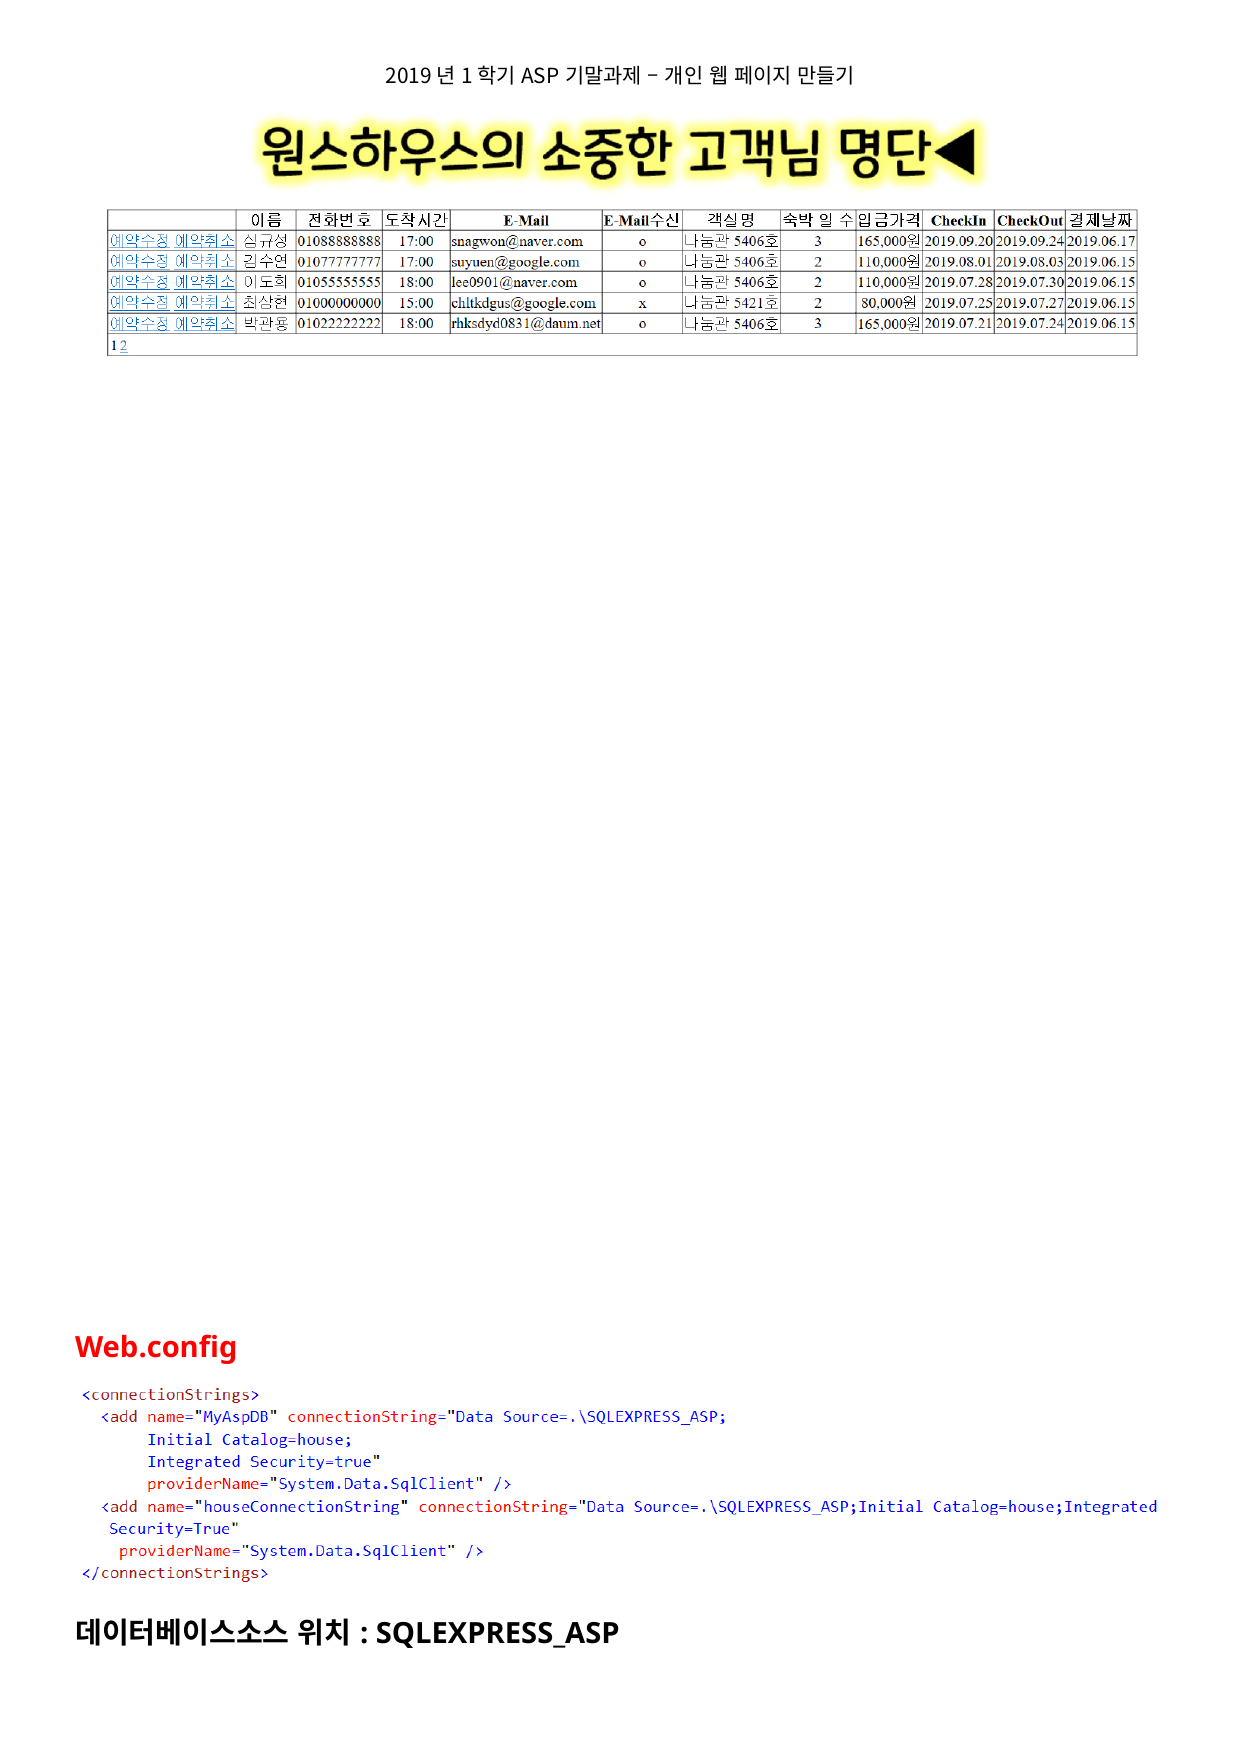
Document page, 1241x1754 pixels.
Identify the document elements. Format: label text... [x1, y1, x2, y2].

text Web.config [75, 1327, 1165, 1366]
picture [75, 107, 1166, 356]
text 데이터베이스소스 위치 : SQLEXPRESS_ASP [75, 1610, 1165, 1652]
picture [75, 1386, 1166, 1591]
